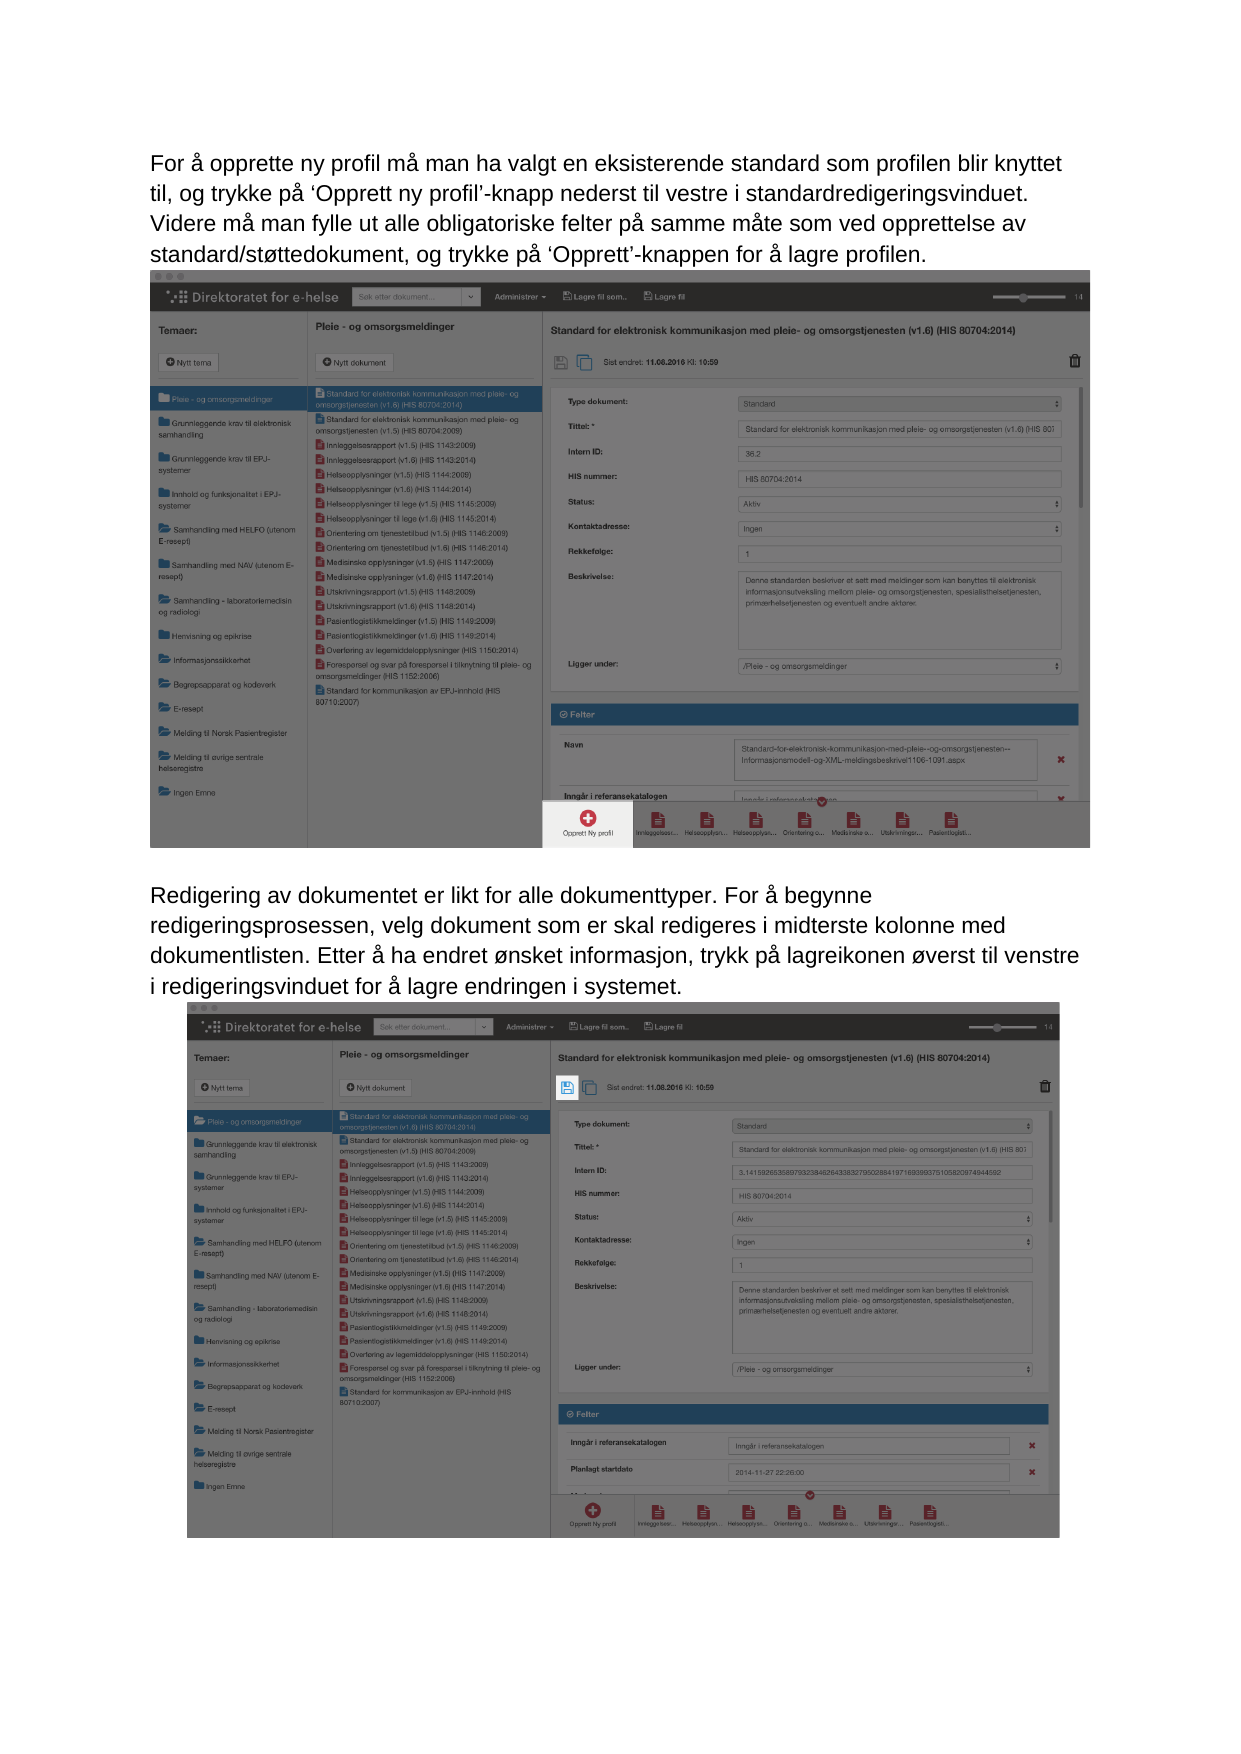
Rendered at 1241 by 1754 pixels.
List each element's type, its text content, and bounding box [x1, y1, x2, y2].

text For å opprette ny profil må man ha valgt en eksisterende standard som profilen blir knyttet til, og trykke på ‘Opprett ny profil’-knapp nederst til vestre i standardredigeringsvinduet. Videre må man fylle ut alle obligatoriske felter på samme måte som ved opprettelse av standard/støttedokument, og trykke på ‘Opprett’-knappen for å lagre profilen. [150, 150, 1090, 267]
text Redigering av dokumentet er likt for alle dokumenttyper. For å begynne redigeringsprosessen, velg dokument som er skal redigeres i midterste kolonne med dokumentlisten. Etter å ha endret ønsket informasjon, trykk på lagreikonen øverst til venstre i redigeringsvinduet for å lagre endringen i systemet. [150, 882, 1090, 999]
picture [187, 1002, 1060, 1538]
picture [150, 270, 1091, 848]
